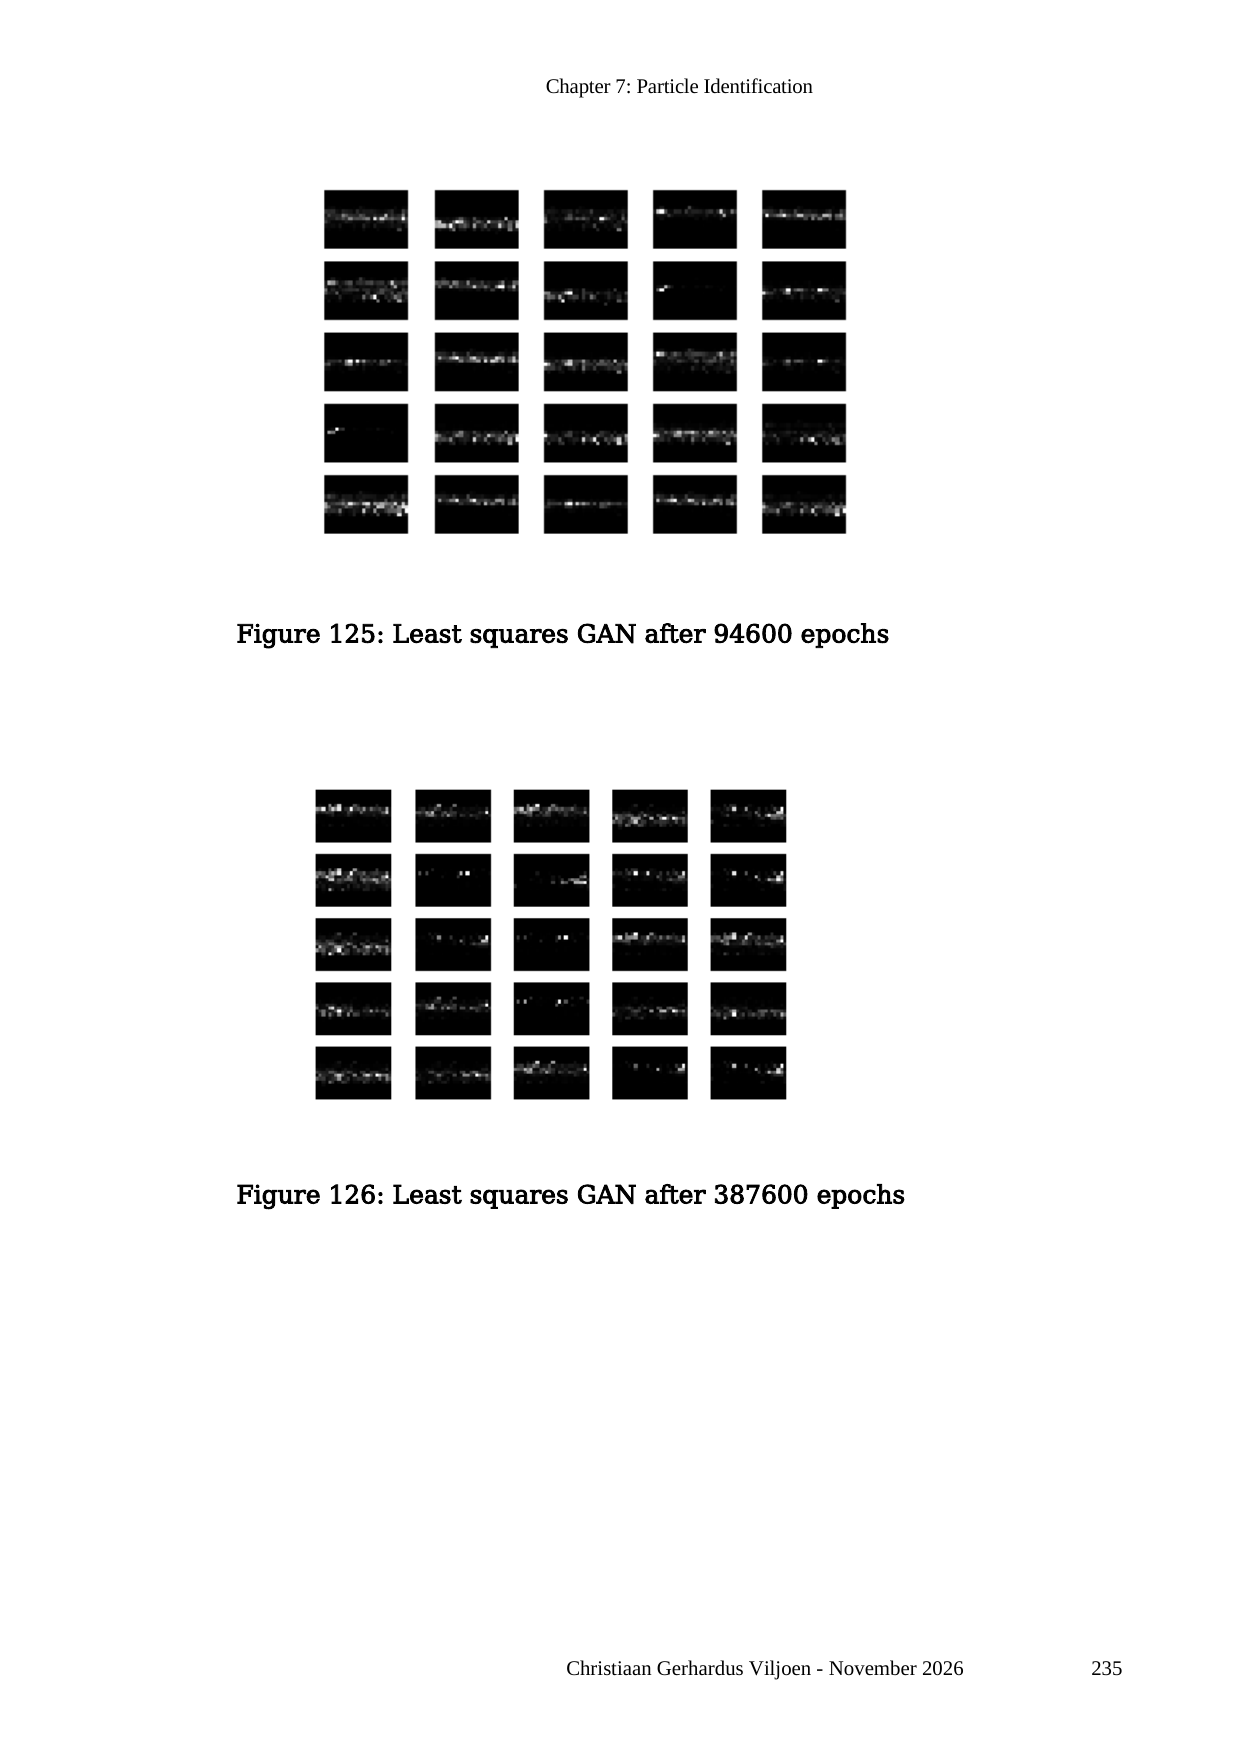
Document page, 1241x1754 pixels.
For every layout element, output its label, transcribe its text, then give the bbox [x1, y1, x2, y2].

picture [236, 741, 852, 1151]
picture [236, 135, 919, 591]
